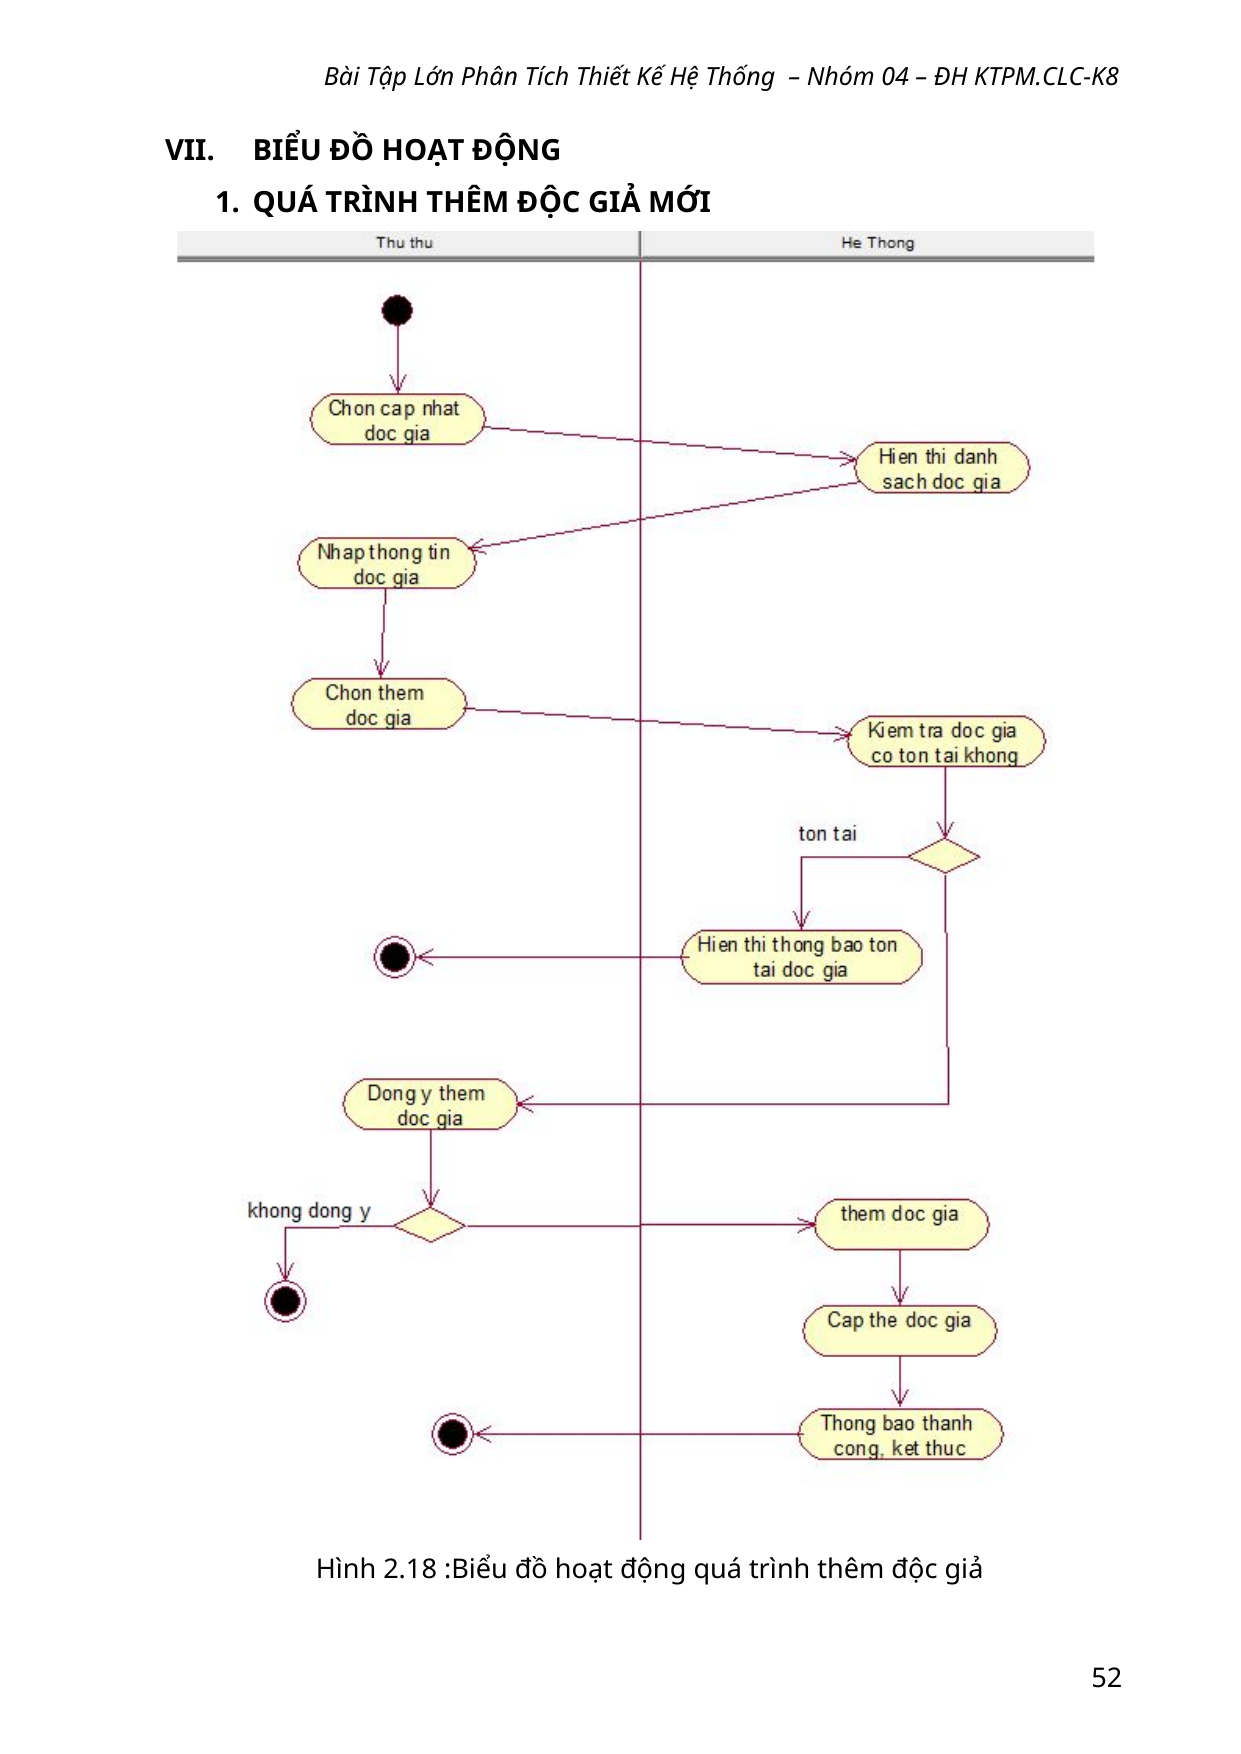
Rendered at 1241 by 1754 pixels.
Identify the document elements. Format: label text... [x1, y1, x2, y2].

subtitle BIỂU ĐỒ HOẠT ĐỘNG [215, 129, 1122, 169]
text Hình 2.18 :Biểu đồ hoạt động quá trình thêm độc giả [177, 1550, 1122, 1587]
subtitle QUÁ TRÌNH THÊM ĐỘC GIẢ MỚI [215, 182, 1122, 221]
picture [177, 231, 1095, 1540]
